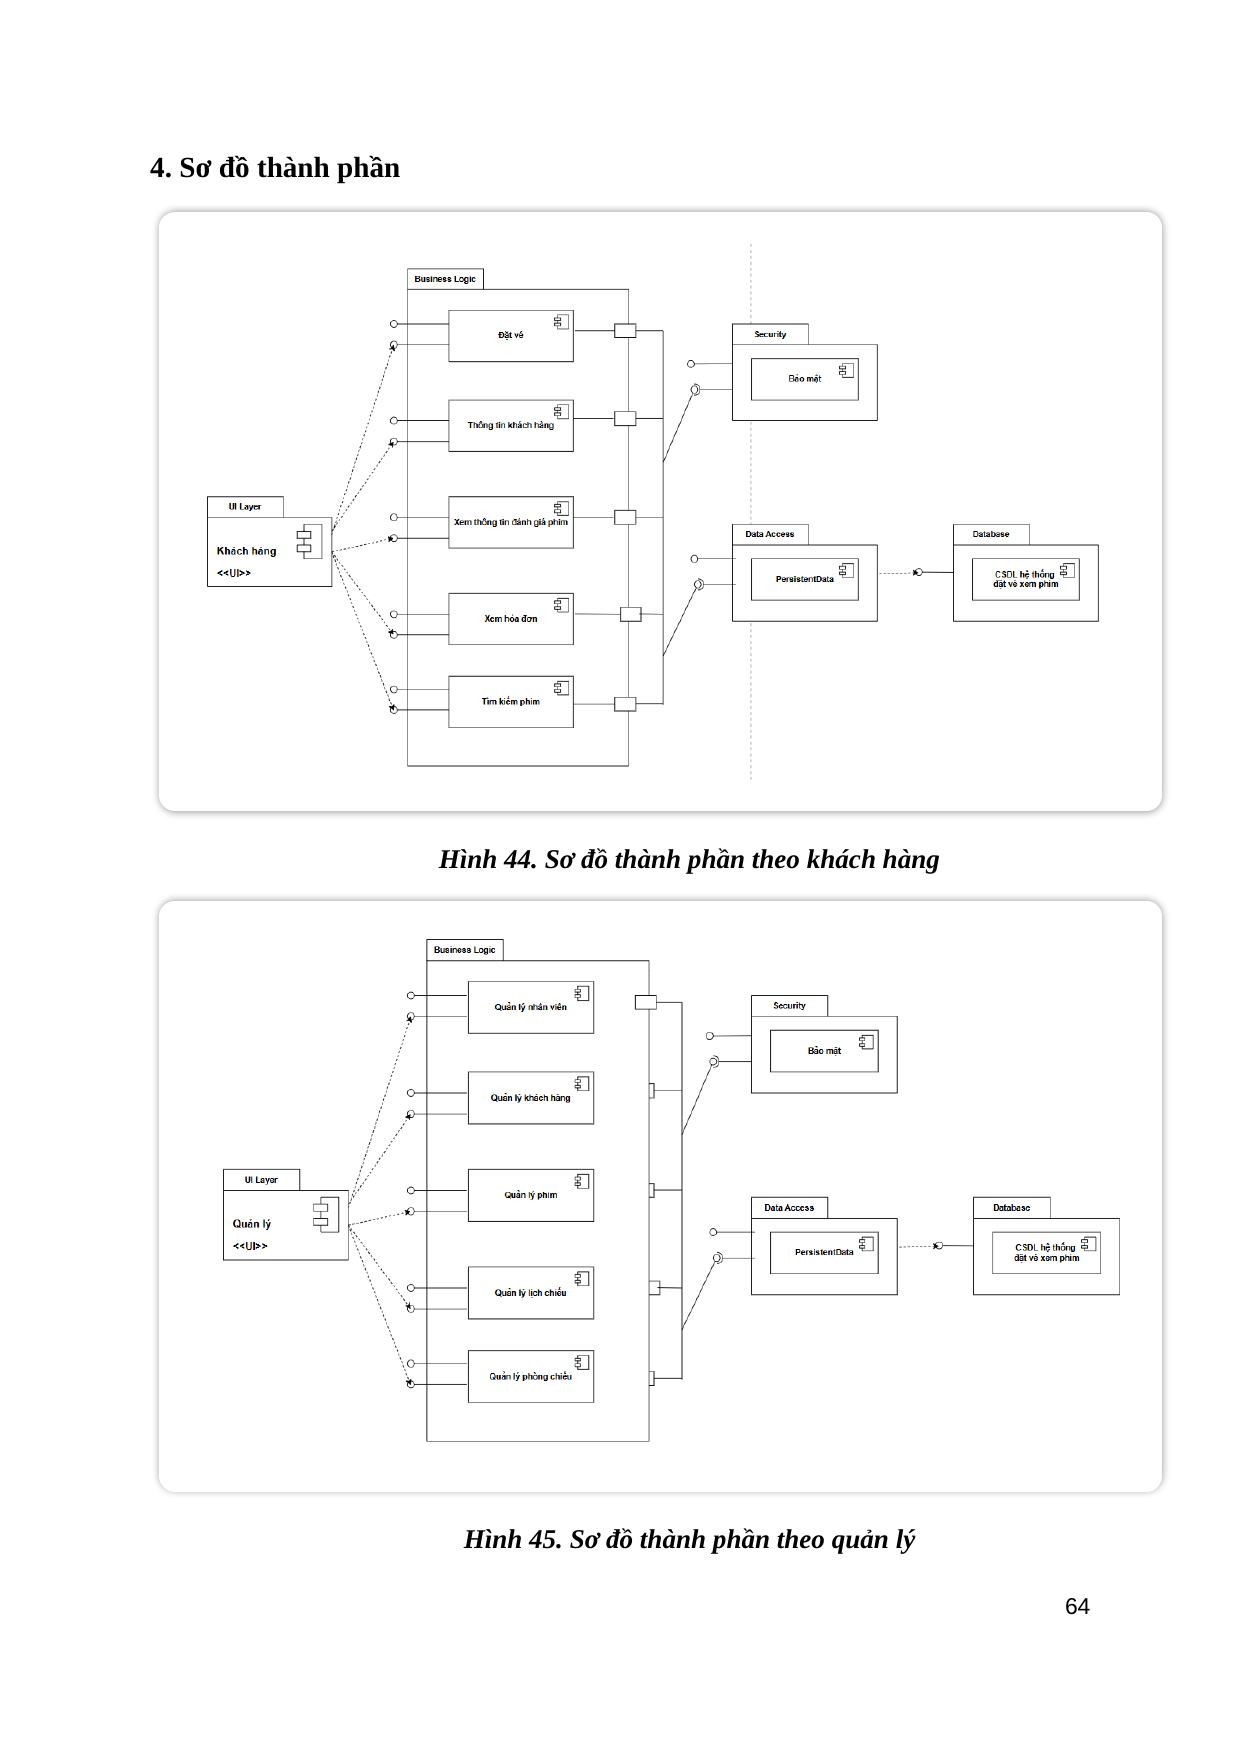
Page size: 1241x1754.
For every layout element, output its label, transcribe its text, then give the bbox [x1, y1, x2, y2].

text 4. Sơ đồ thành phần [150, 150, 1090, 183]
text Hình 45. Sơ đồ thành phần theo quản lý [291, 1523, 1090, 1554]
picture [191, 932, 1131, 1460]
picture [191, 243, 1131, 780]
text Hình 44. Sơ đồ thành phần theo khách hàng [291, 843, 1090, 875]
